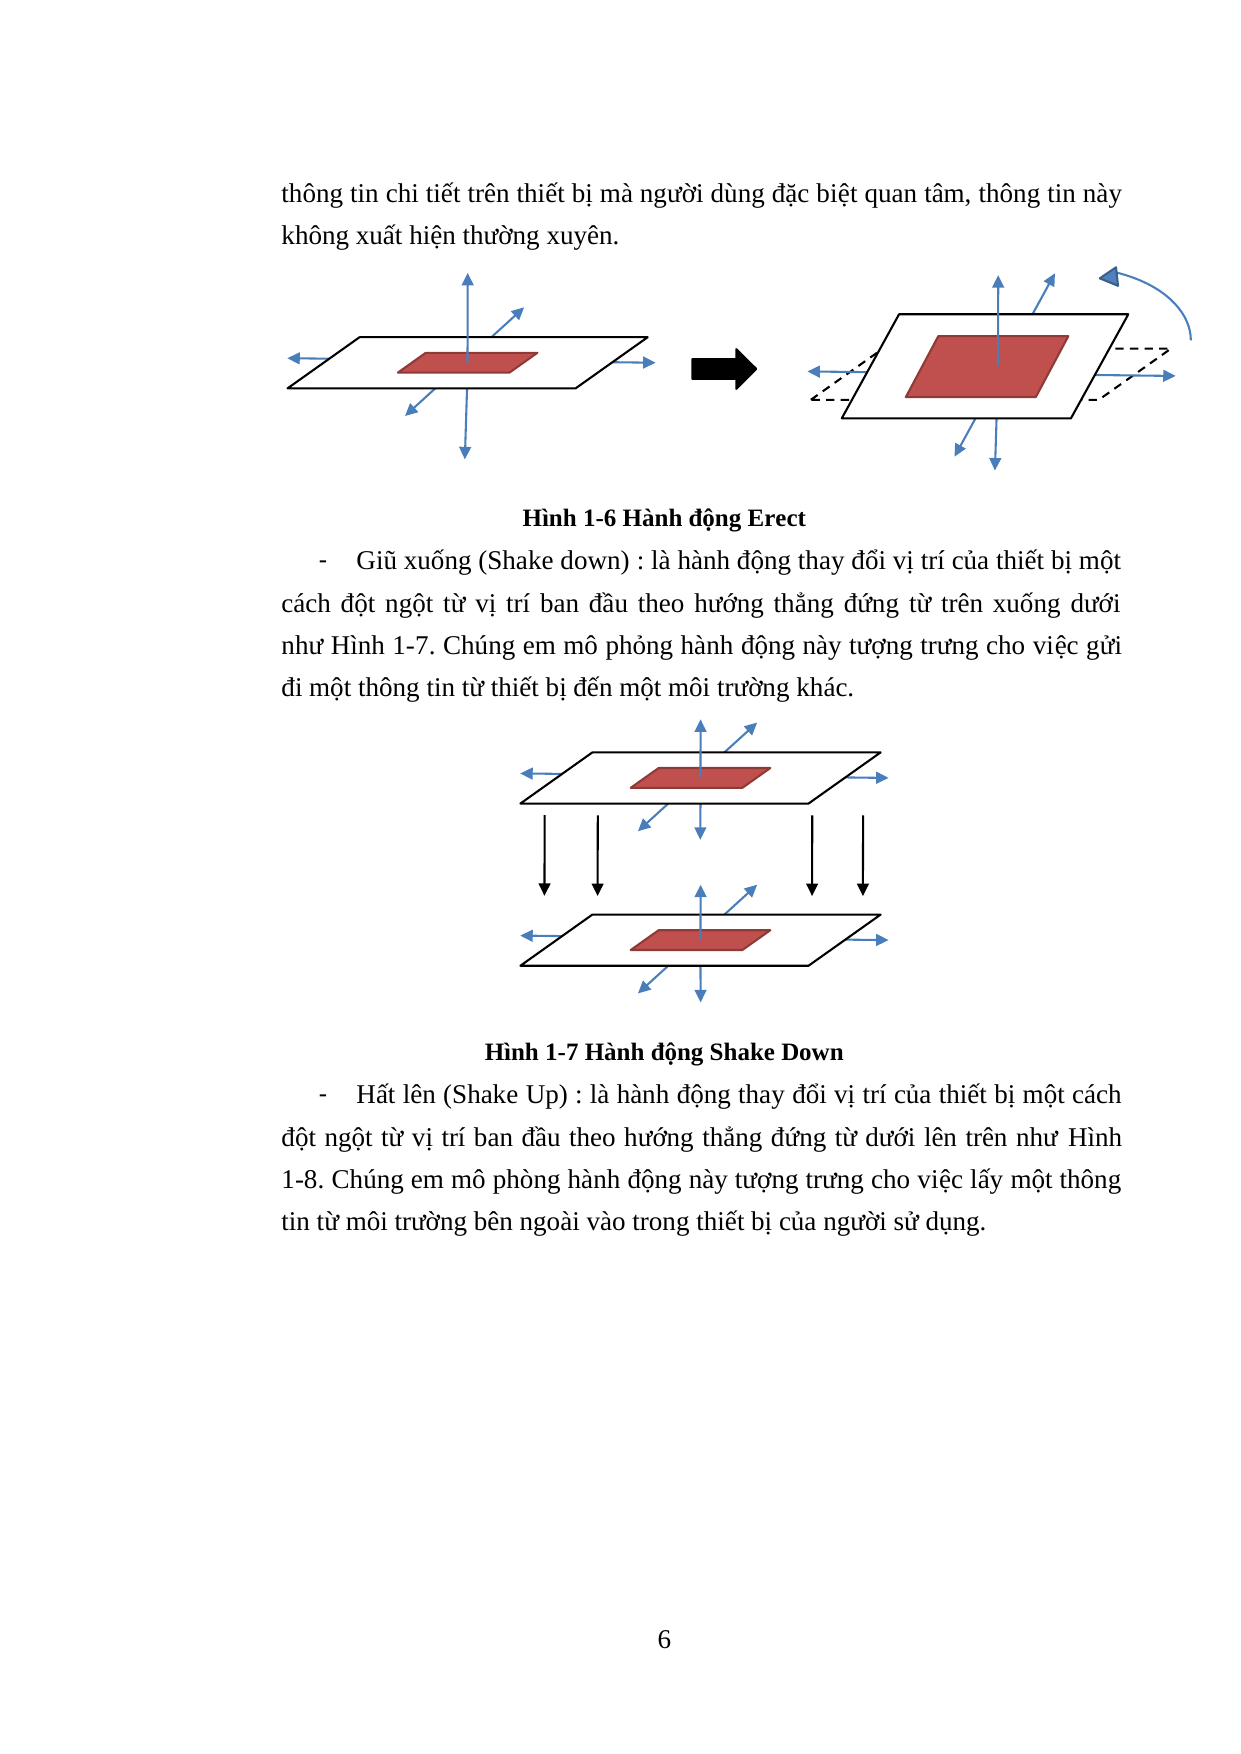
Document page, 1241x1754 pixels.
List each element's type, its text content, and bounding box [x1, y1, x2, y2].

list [281, 177, 1122, 250]
text Hình 1-6 Hành động Erect [206, 503, 1122, 532]
list Giũ xuống (Shake down) : là hành động thay đổi vị trí của thiết bị một cách đột ngột từ vị trí ban đầu theo hướng thẳng đứng từ trên xuống dưới như Hình 1-4. Chúng em mô phỏng hành động này tượng trưng cho việc gửi đi một thông tin từ thiết bị đến một môi trường khác. [281, 543, 1122, 702]
text Hình 1-7 Hành động Shake Down [206, 1037, 1122, 1066]
list Hất lên (Shake Up) : là hành động thay đổi vị trí của thiết bị một cách đột ngột từ vị trí ban đầu theo hướng thẳng đứng từ dưới lên trên như Hình 1-5. Chúng em mô phòng hành động này tượng trưng cho việc lấy một thông tin từ môi trường bên ngoài vào trong thiết bị của người sử dụng. [281, 1077, 1122, 1236]
